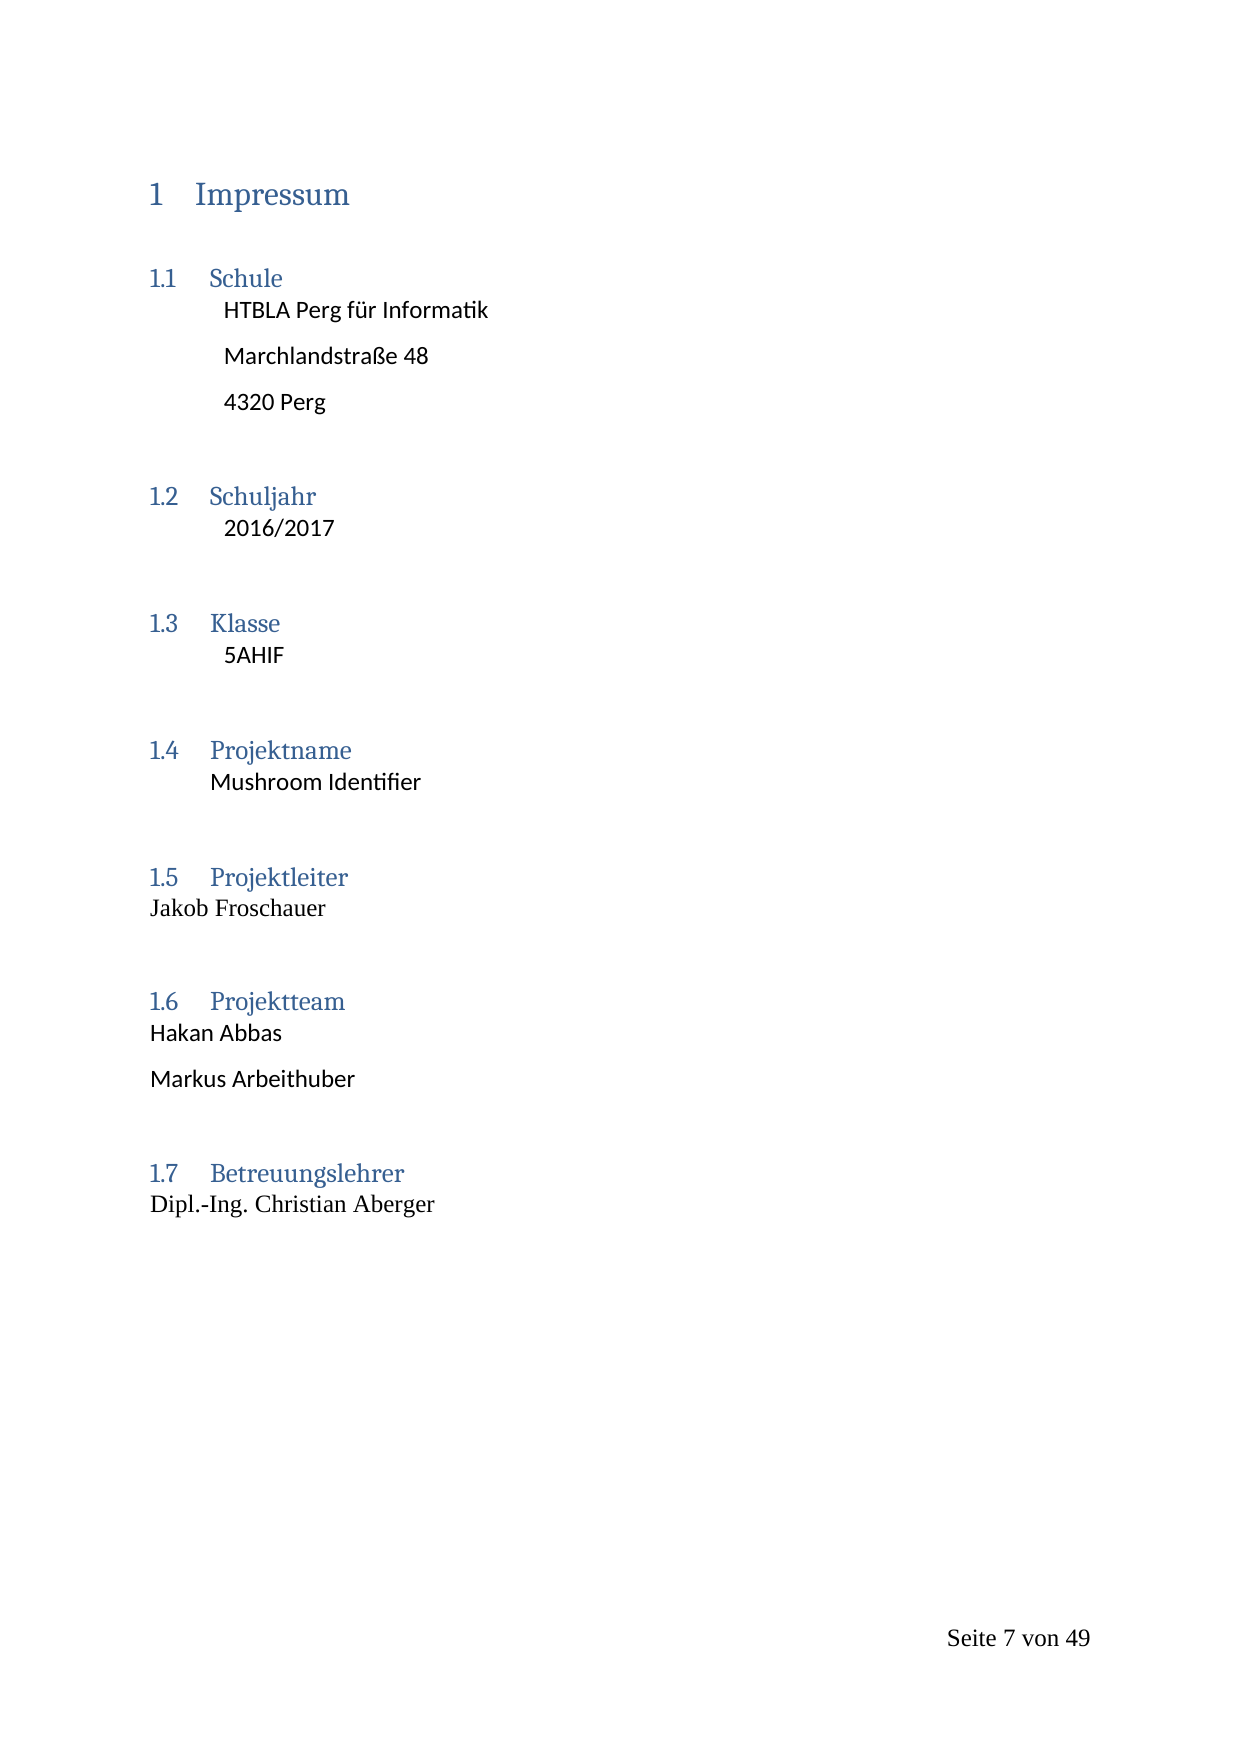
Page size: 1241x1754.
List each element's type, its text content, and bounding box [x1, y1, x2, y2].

subtitle Betreuungslehrer [150, 1158, 1090, 1189]
subtitle Projektname [150, 735, 1090, 766]
text Markus Arbeithuber [150, 1063, 1090, 1093]
subtitle Impressum [150, 175, 1090, 213]
text Mushroom Identifier [150, 766, 1090, 797]
text Dipl.-Ing. Christian Aberger [150, 1189, 1090, 1218]
subtitle Projektleiter [150, 862, 1090, 893]
subtitle Projektteam [150, 986, 1090, 1017]
subtitle Schuljahr [150, 481, 1090, 513]
subtitle Klasse [150, 608, 1090, 639]
text HTBLA Perg für Informatik [224, 294, 1090, 325]
text Marchlandstraße 48 [224, 340, 1090, 371]
subtitle Schule [150, 263, 1090, 294]
text Hakan Abbas [150, 1017, 1090, 1048]
text 4320 Perg [224, 386, 1090, 416]
text 5AHIF [224, 639, 1090, 670]
text Jakob Froschauer [150, 893, 1090, 922]
text 2016/2017 [224, 513, 1090, 543]
